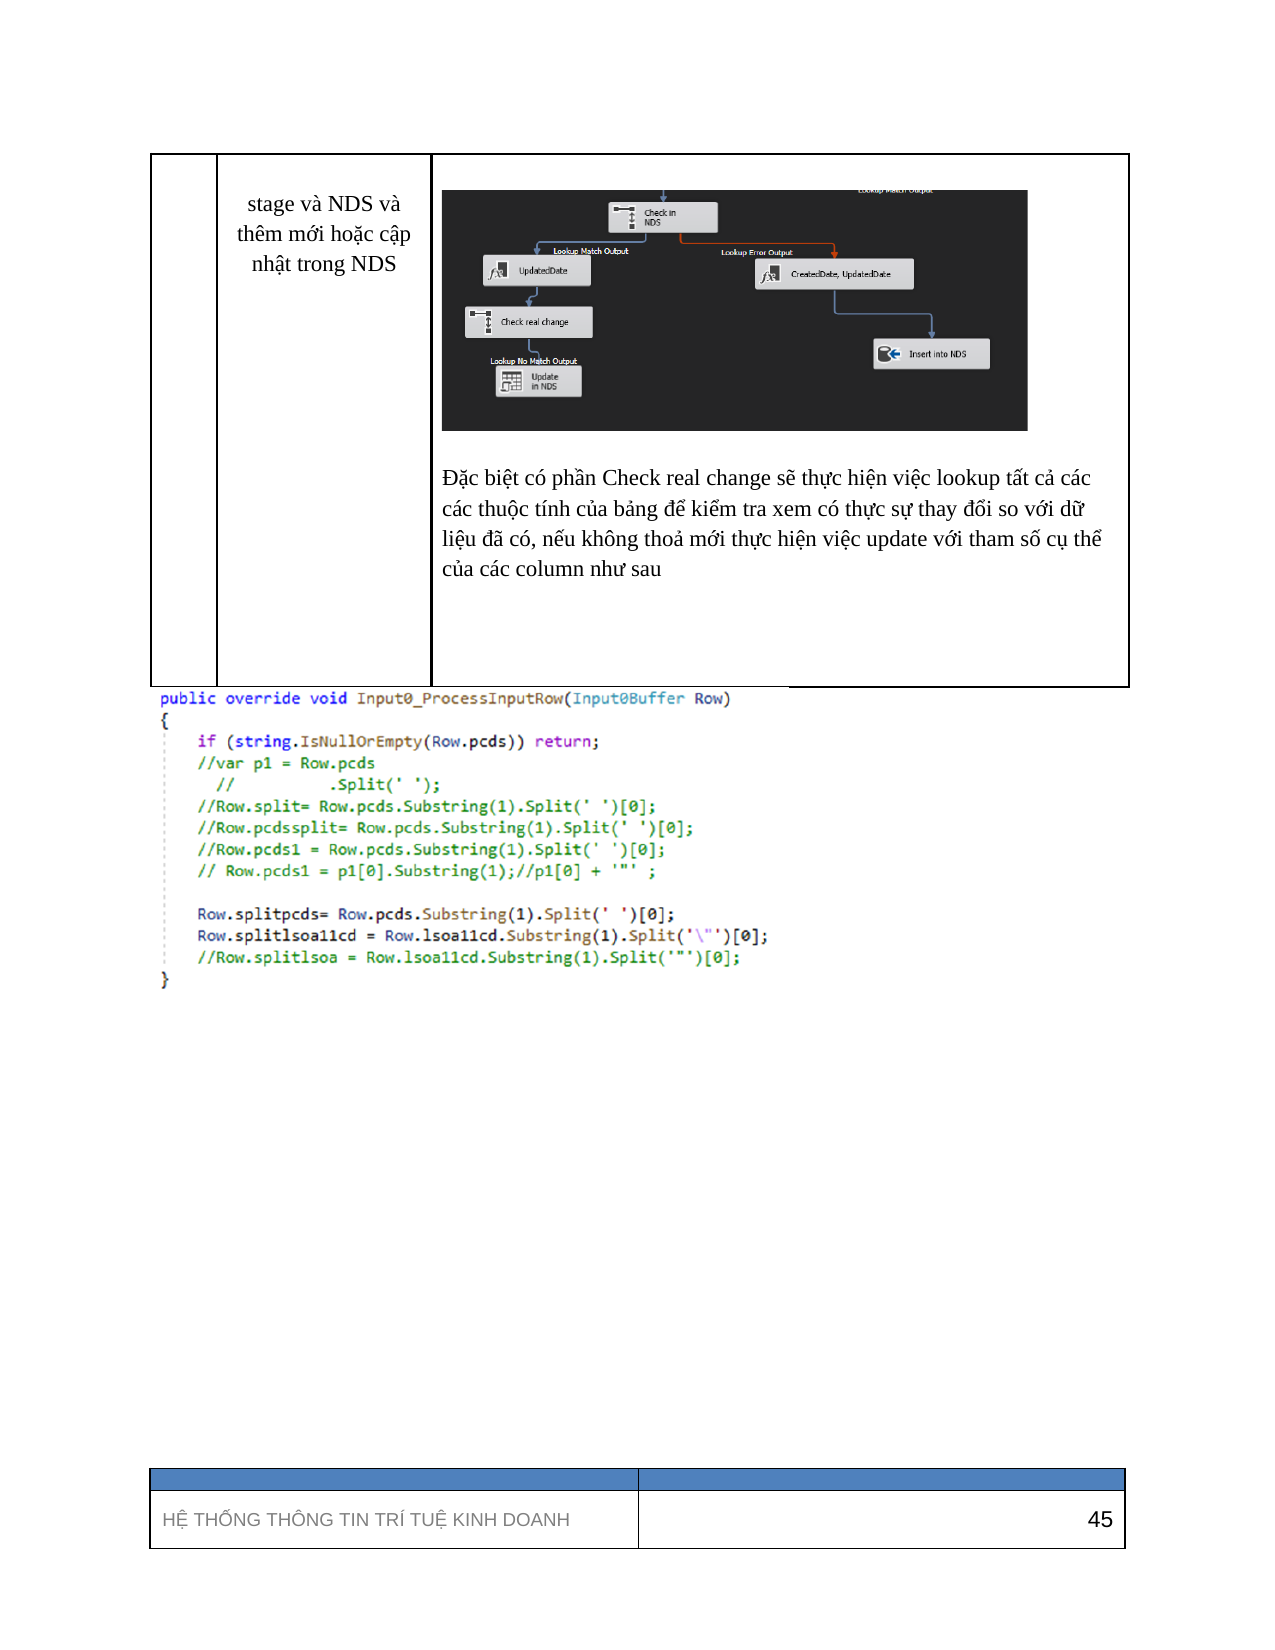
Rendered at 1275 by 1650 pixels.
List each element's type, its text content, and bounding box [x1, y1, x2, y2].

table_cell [218, 155, 430, 686]
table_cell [433, 155, 1128, 686]
table_cell 4 [152, 155, 216, 686]
picture [441, 190, 1028, 431]
picture [150, 687, 789, 1008]
